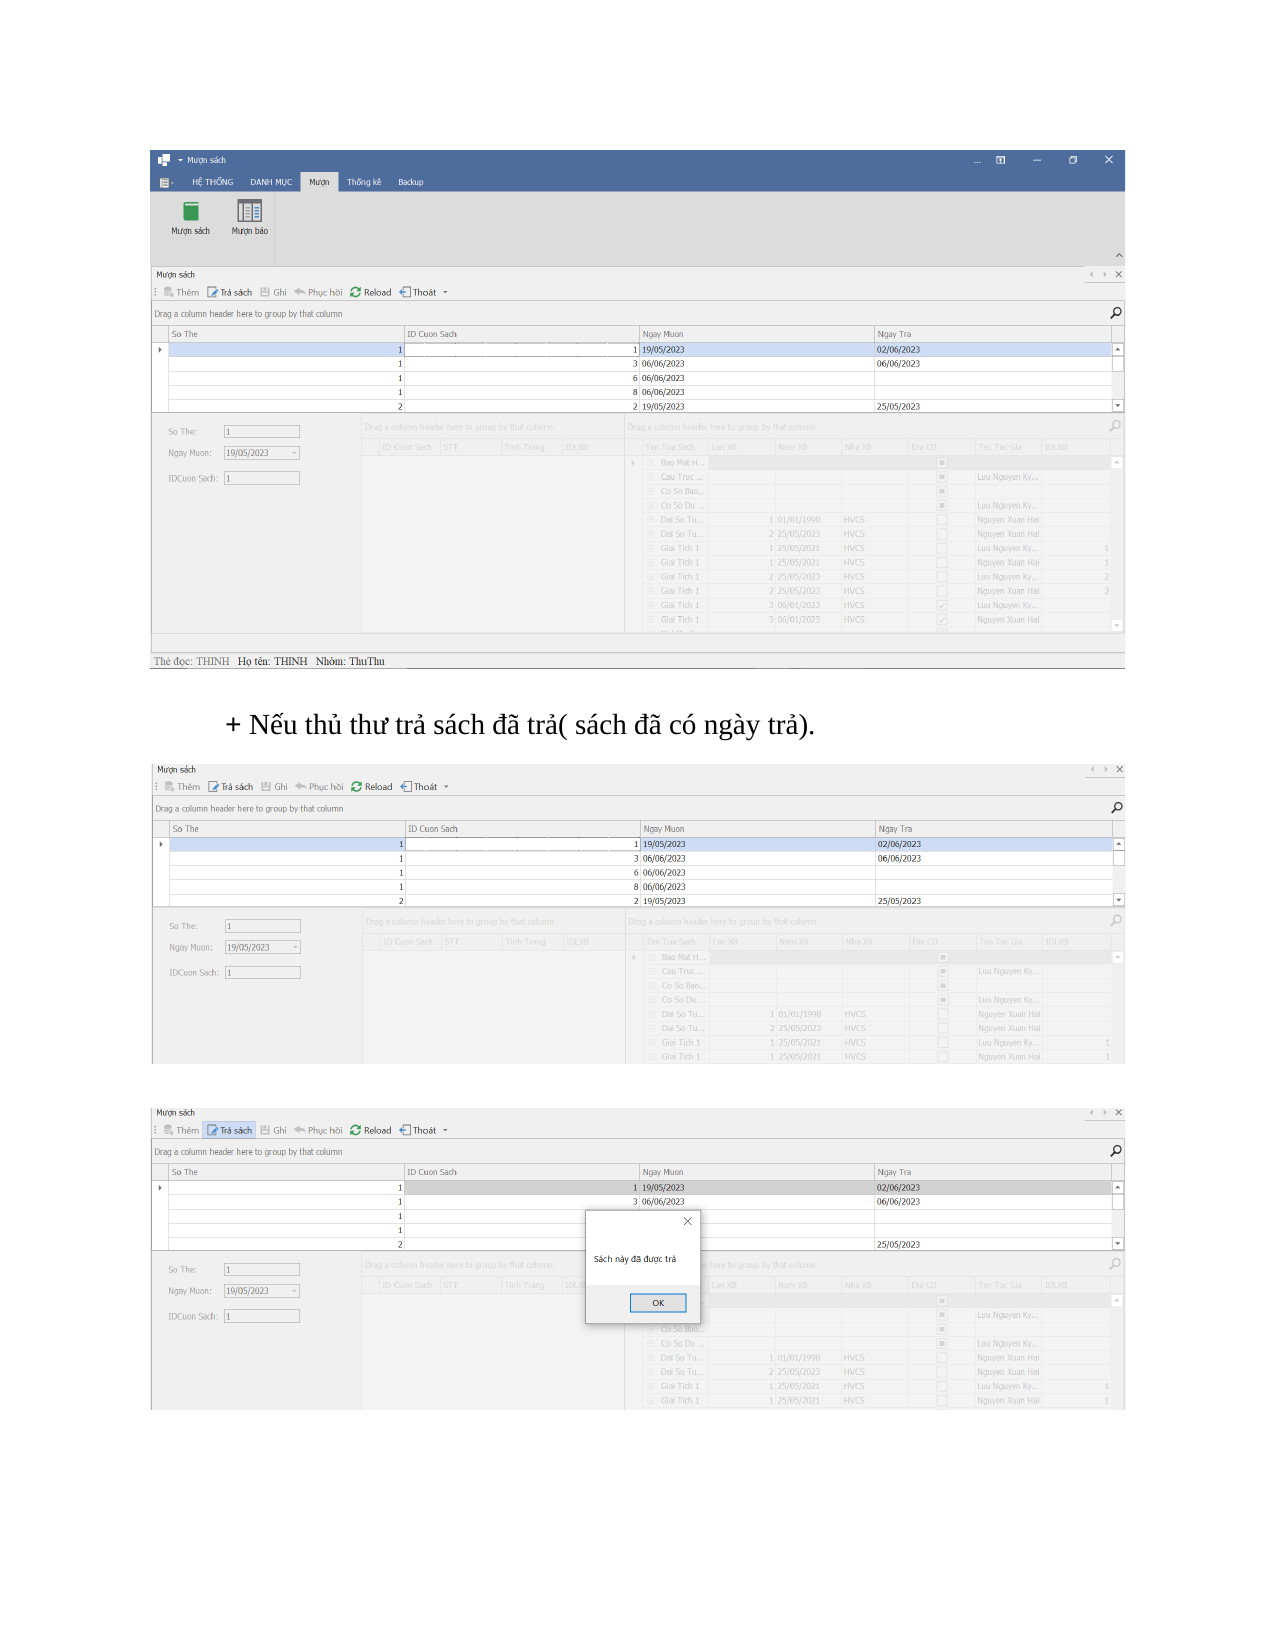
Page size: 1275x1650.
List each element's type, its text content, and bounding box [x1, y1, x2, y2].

list + Nếu thủ thư trả sách đã trả( sách đã có ngày trả). [225, 707, 1125, 741]
picture [151, 764, 1125, 1064]
picture [150, 1108, 1125, 1410]
picture [150, 150, 1125, 669]
